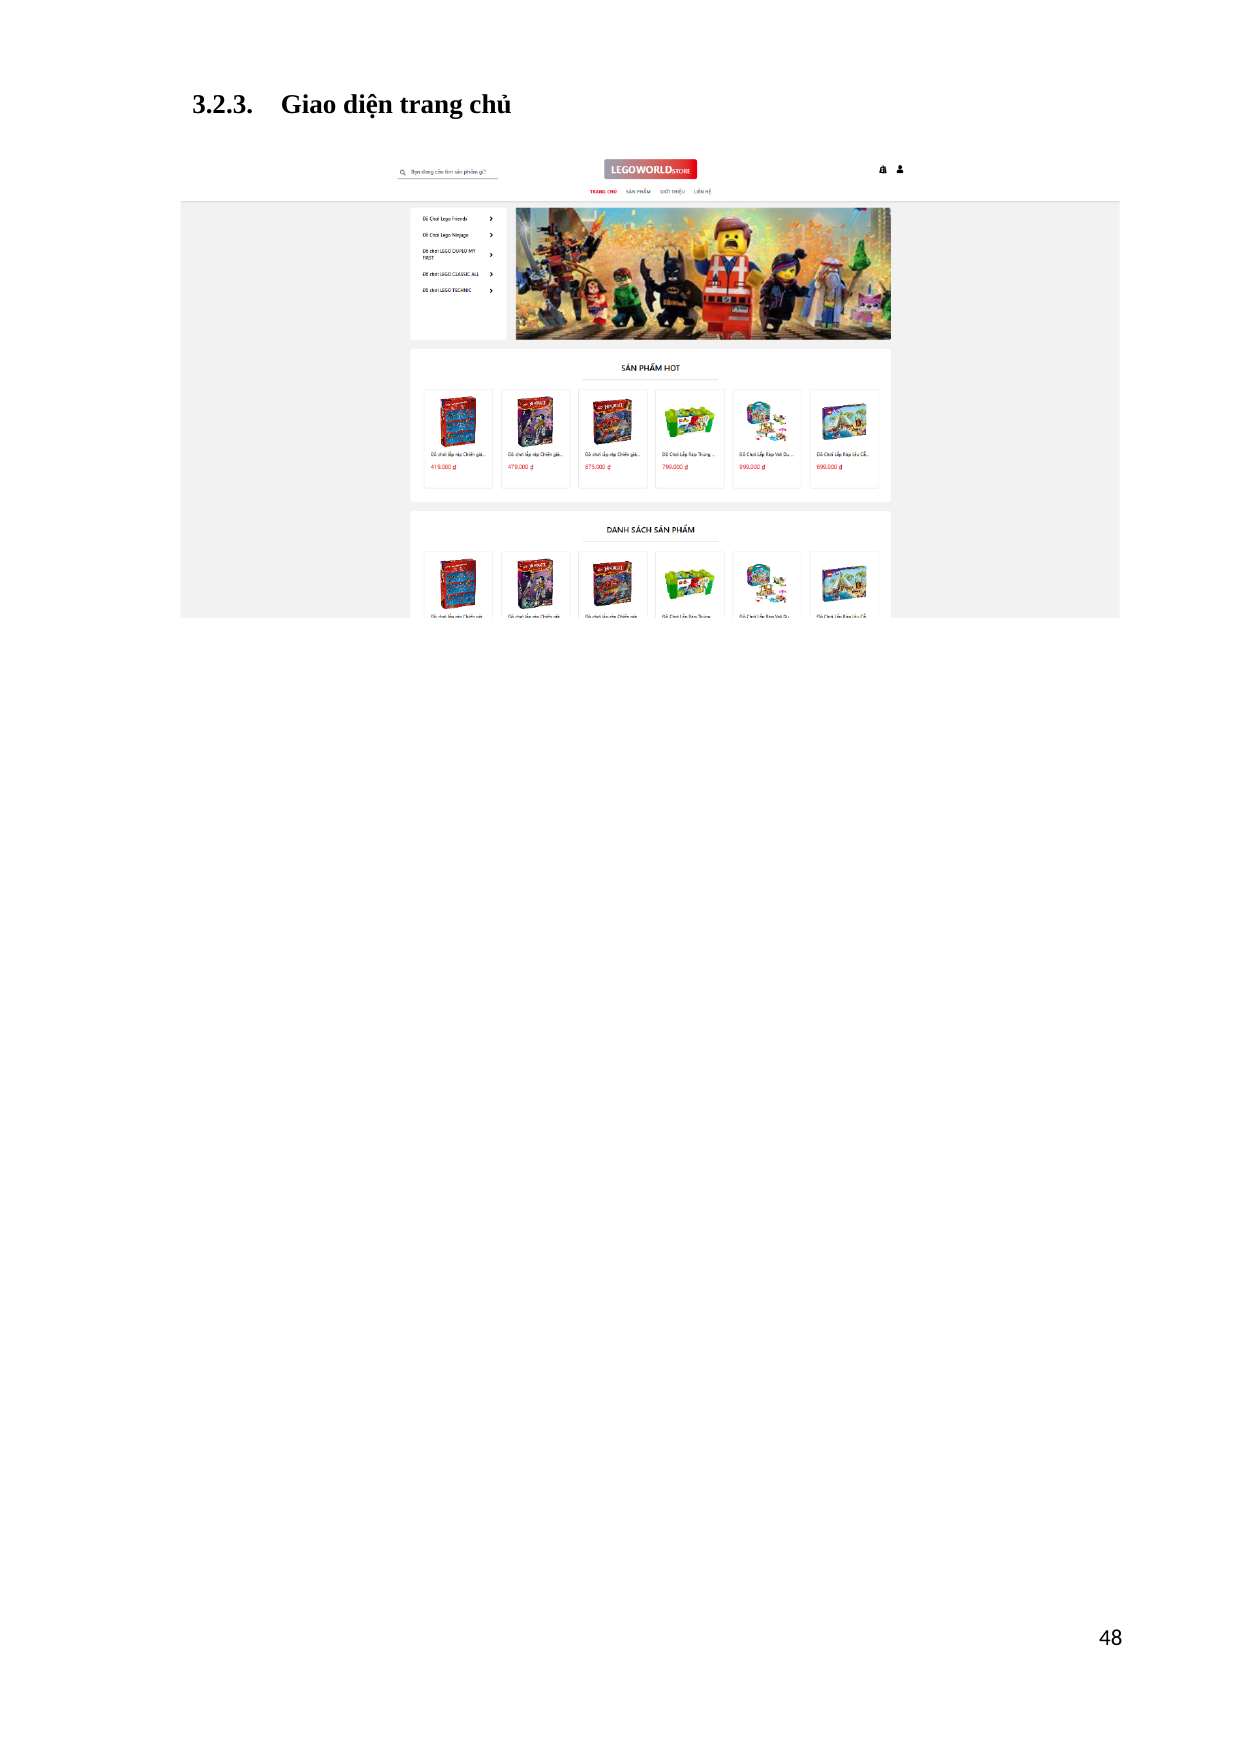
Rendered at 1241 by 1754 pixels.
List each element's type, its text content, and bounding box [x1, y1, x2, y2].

subtitle Giao diện trang chủ [192, 89, 1122, 120]
picture [179, 154, 1119, 617]
